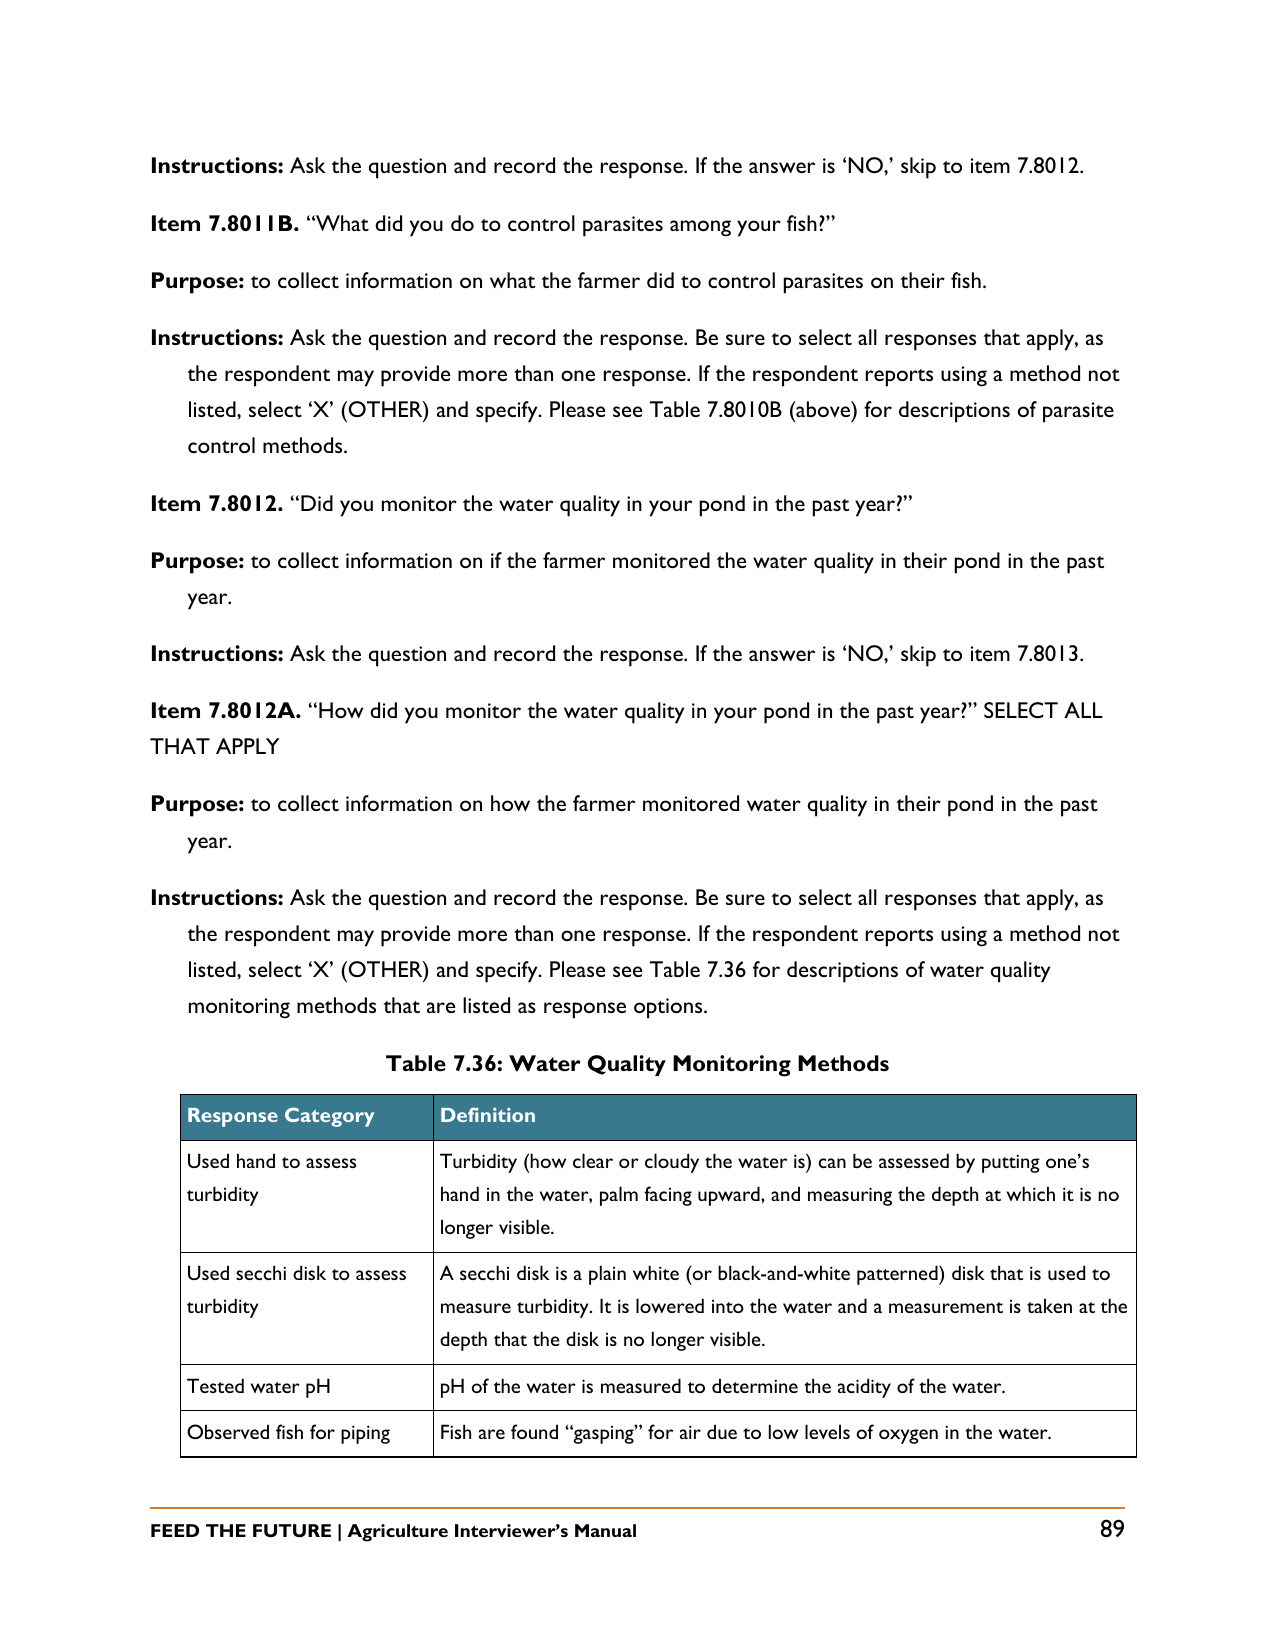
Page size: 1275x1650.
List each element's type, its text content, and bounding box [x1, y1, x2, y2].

text Purpose: to collect information on what the farmer did to control parasites on their fish. [150, 264, 1125, 296]
text Instructions: Ask the question and record the response. If the answer is ‘NO,’ skip to item 7.8012. [150, 150, 1125, 182]
text Instructions: Ask the question and record the response. Be sure to select all responses that apply, as the respondent may provide more than one response. If the respondent reports using a method not listed, select ‘X’ (OTHER) and specify. Please see Table 7.8010B (above) for descriptions of parasite control methods. [150, 321, 1125, 462]
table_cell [434, 1411, 1136, 1456]
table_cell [181, 1411, 433, 1456]
table_cell Tested water pH [181, 1365, 433, 1410]
text Purpose: to collect information on how the farmer monitored water quality in their pond in the past year. [150, 788, 1125, 856]
table_cell Used hand to assess turbidity [181, 1141, 433, 1252]
text Item 7.8011B. “What did you do to control parasites among your fish?” [150, 207, 1125, 239]
table_cell Turbidity (how clear or cloudy the water is) can be assessed by putting one’s hand in the water, palm facing upward, and measuring the depth at which it is no longer visible. [434, 1141, 1136, 1252]
table_cell pH of the water is measured to determine the acidity of the water. [434, 1365, 1136, 1410]
text Instructions: Ask the question and record the response. Be sure to select all responses that apply, as the respondent may provide more than one response. If the respondent reports using a method not listed, select ‘X’ (OTHER) and specify. Please see Table 7.36 for descriptions of water quality monitoring methods that are listed as response options. [150, 881, 1125, 1022]
text Item 7.8012. “Did you monitor the water quality in your pond in the past year?” [150, 487, 1125, 519]
table_header Response Category [181, 1095, 433, 1140]
table_cell Used secchi disk to assess turbidity [181, 1253, 433, 1364]
text Purpose: to collect information on if the farmer monitored the water quality in their pond in the past year. [150, 544, 1125, 612]
text Instructions: Ask the question and record the response. If the answer is ‘NO,’ skip to item 7.8013. [150, 637, 1125, 669]
table_cell A secchi disk is a plain white (or black-and-white patterned) disk that is used to measure turbidity. It is lowered into the water and a measurement is taken at the depth that the disk is no longer visible. [434, 1253, 1136, 1364]
table_header Definition [434, 1095, 1136, 1140]
text Item 7.8012A. “How did you monitor the water quality in your pond in the past year?” SELECT ALL THAT APPLY [150, 694, 1125, 762]
text Table 7.36: Water Quality Monitoring Methods [150, 1047, 1125, 1079]
